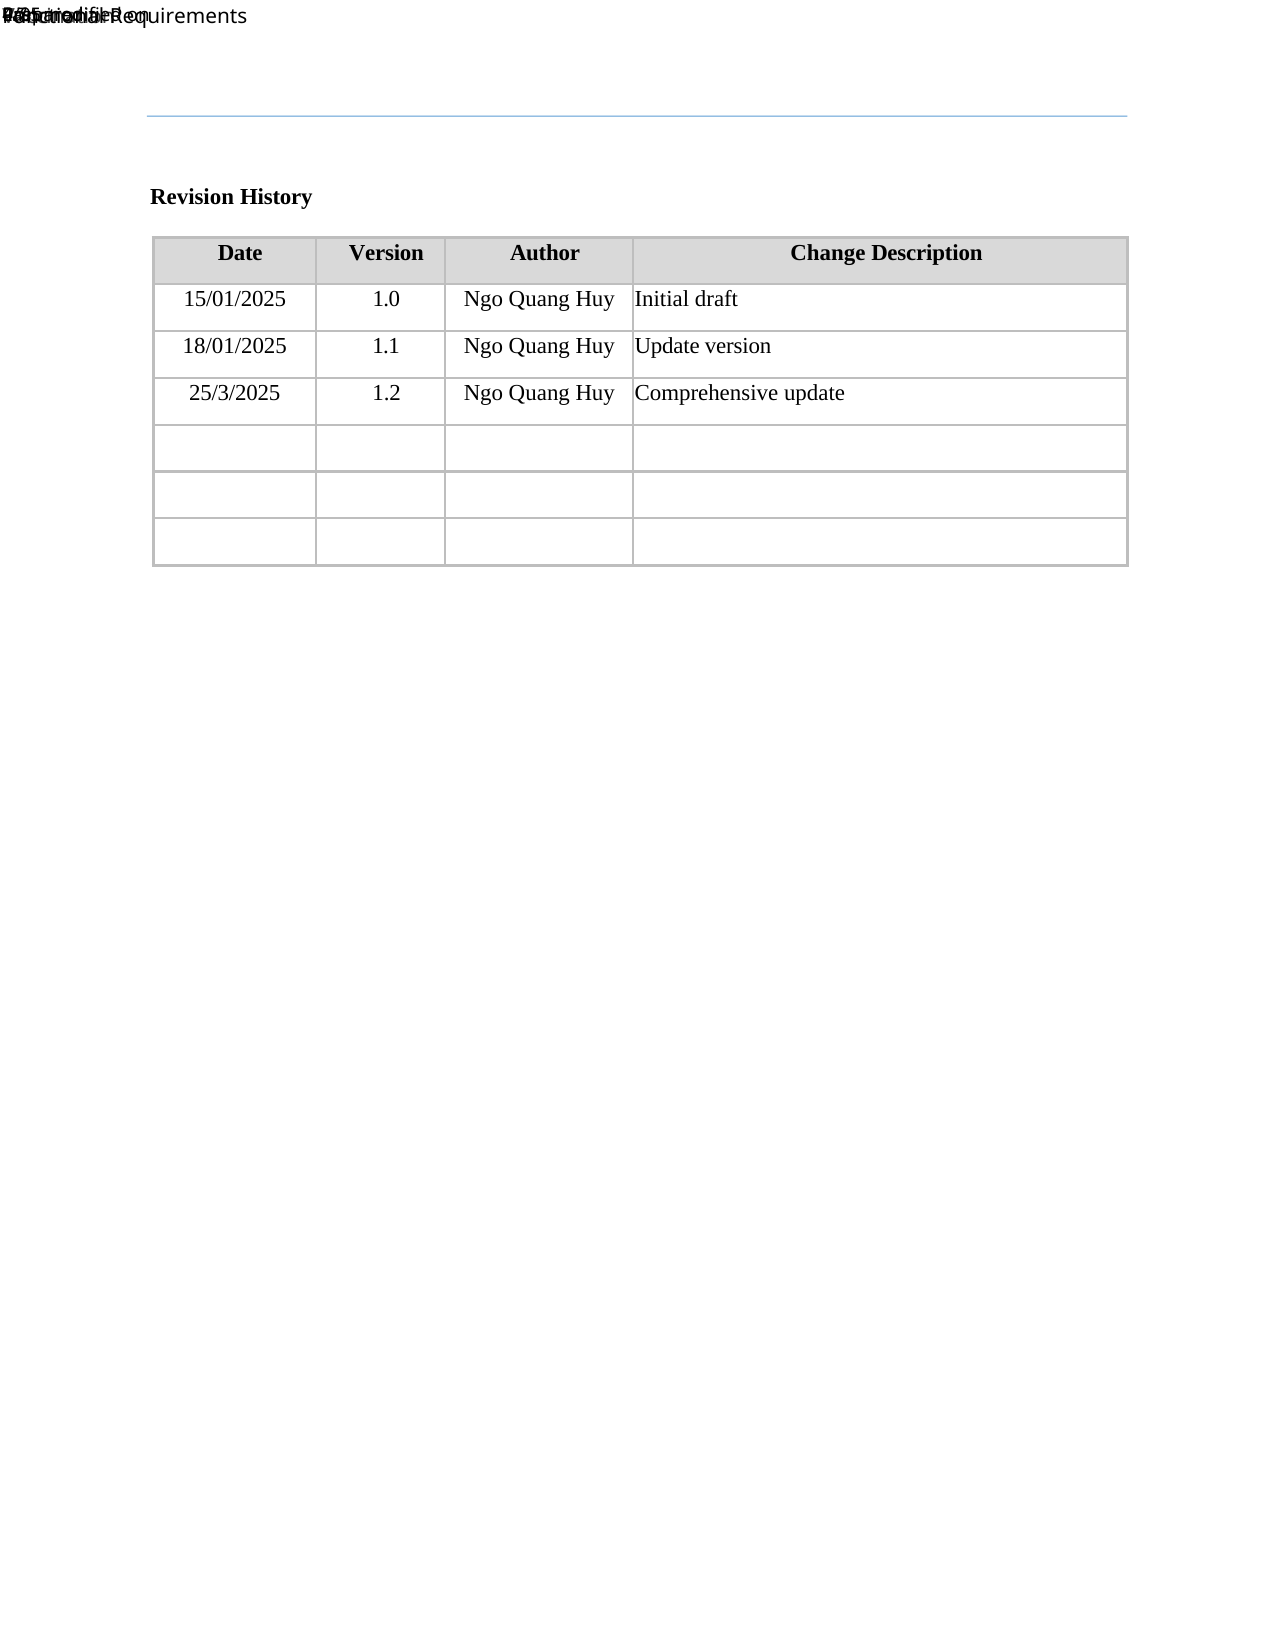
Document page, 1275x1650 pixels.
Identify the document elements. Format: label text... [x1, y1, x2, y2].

table_cell Ngo Quang Huy [446, 285, 632, 330]
table_cell [317, 426, 444, 470]
table_cell Ngo Quang Huy [446, 332, 632, 377]
table_cell [155, 426, 315, 470]
table_cell 25/3/2025 [155, 379, 315, 423]
table_cell Ngo Quang Huy [446, 379, 632, 423]
table_cell 1.0 [317, 285, 444, 330]
table_cell [634, 473, 1126, 517]
table_cell 18/01/2025 [155, 332, 315, 377]
table_header Date [155, 239, 315, 283]
table_cell Update version [634, 332, 1126, 377]
table_cell [446, 519, 632, 564]
table_cell 1.2 [317, 379, 444, 423]
table_cell [446, 426, 632, 470]
table_cell 1.1 [317, 332, 444, 377]
table_header Version [317, 239, 444, 283]
table_cell [155, 519, 315, 564]
table_cell [634, 519, 1126, 564]
table_cell [317, 473, 444, 517]
table_cell [446, 473, 632, 517]
table_cell Comprehensive update [634, 379, 1126, 423]
table_cell Initial draft [634, 285, 1126, 330]
table_cell [155, 473, 315, 517]
table_cell [634, 426, 1126, 470]
table_cell 15/01/2025 [155, 285, 315, 330]
table_cell [317, 519, 444, 564]
text Revision History [150, 183, 1275, 209]
table_header Change Description [634, 239, 1126, 283]
table_header Author [446, 239, 632, 283]
